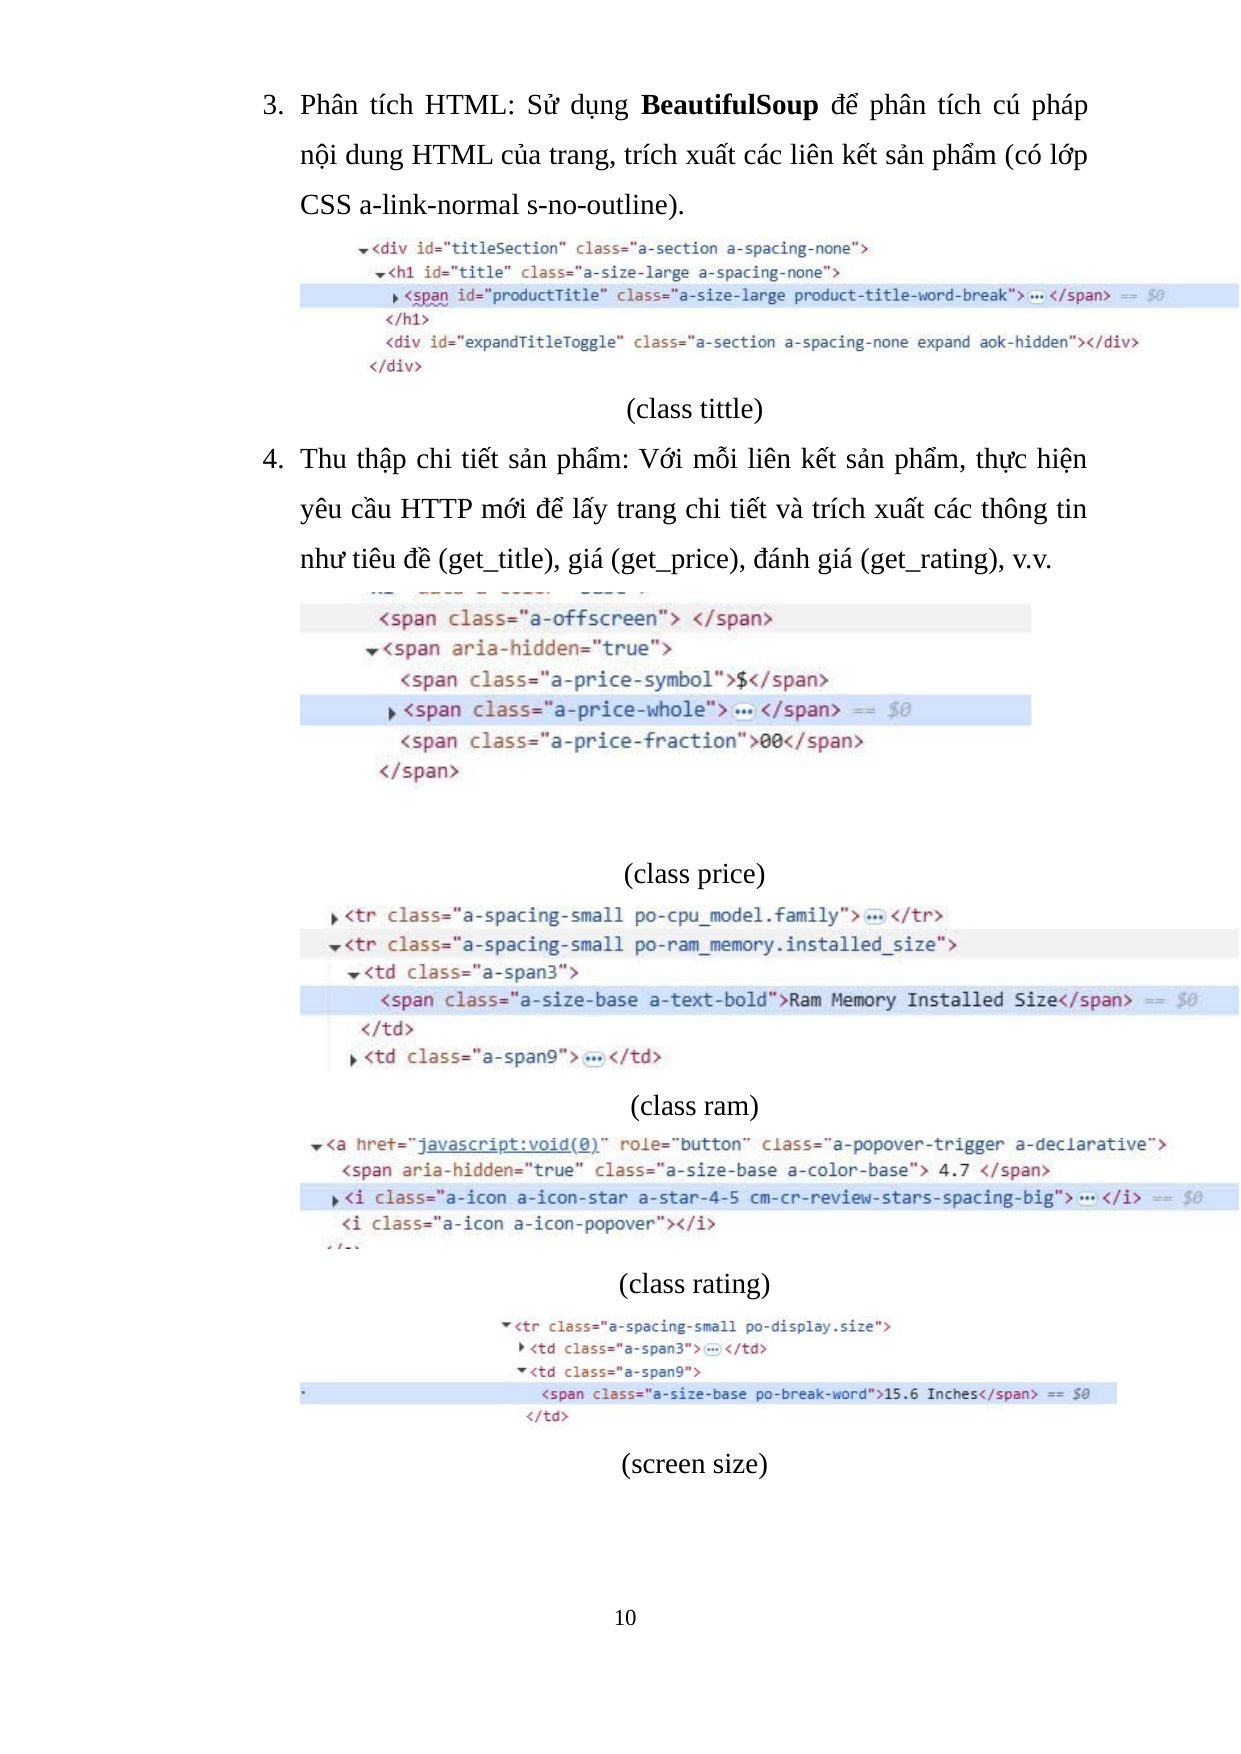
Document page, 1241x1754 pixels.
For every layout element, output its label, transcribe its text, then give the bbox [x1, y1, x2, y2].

text (class tittle) [300, 391, 1089, 424]
picture [300, 1138, 1239, 1249]
picture [300, 1316, 1118, 1429]
picture [300, 237, 1239, 374]
text (class rating) [300, 1266, 1089, 1299]
text (class ram) [300, 1088, 1089, 1122]
list Thu thập chi tiết sản phẩm: Với mỗi liên kết sản phẩm, thực hiện yêu cầu HTTP mới để lấy trang chi tiết và trích xuất các thông tin như tiêu đề (get_title), giá (get_price), đánh giá (get_rating), v.v. [262, 441, 1089, 575]
text (class price) [300, 856, 1089, 889]
list Phân tích HTML: Sử dụng BeautifulSoup để phân tích cú pháp nội dung HTML của trang, trích xuất các liên kết sản phẩm (có lớp CSS a-link-normal s-no-outline). [262, 87, 1089, 221]
picture [300, 592, 1032, 789]
text (screen size) [300, 1446, 1089, 1479]
picture [300, 906, 1239, 1072]
